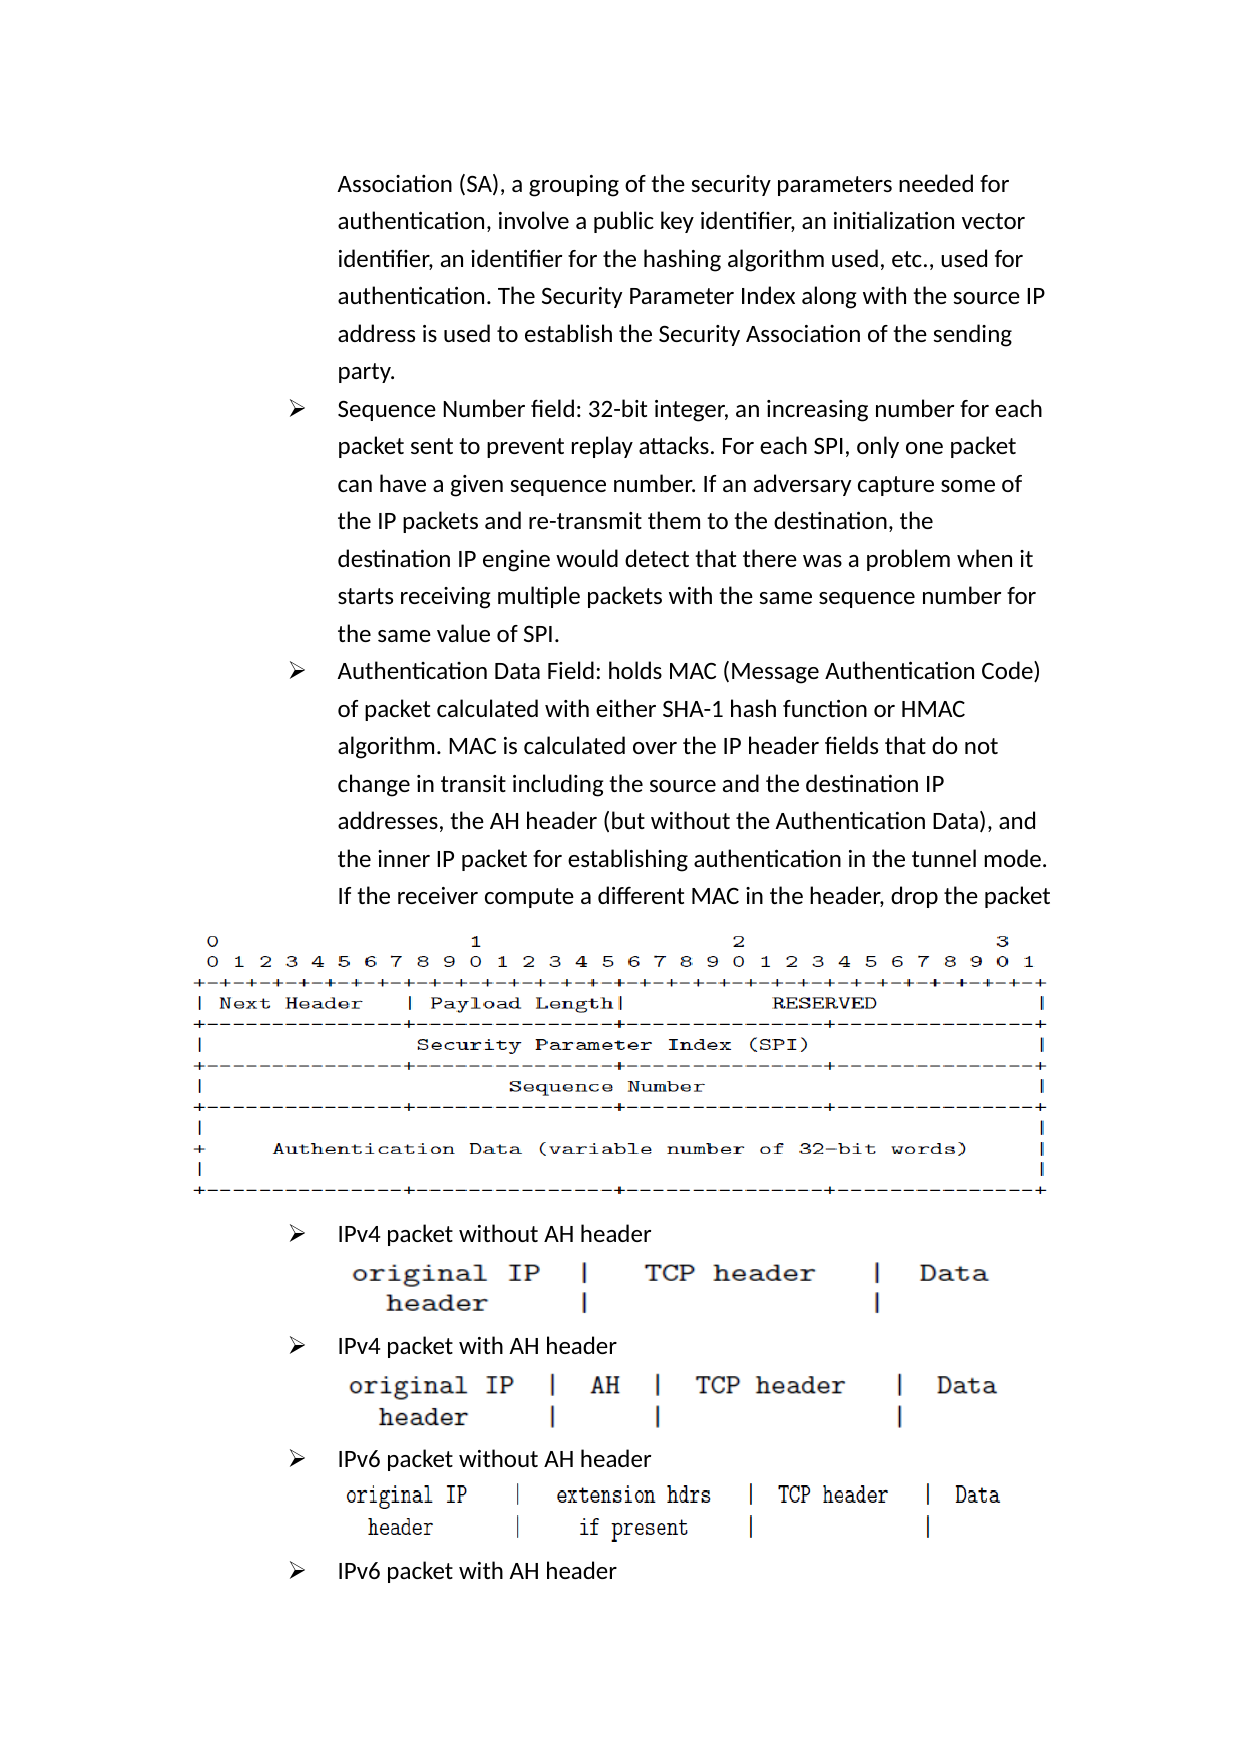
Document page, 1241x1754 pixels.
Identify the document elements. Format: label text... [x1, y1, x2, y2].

list Authentication Data Field: holds MAC (Message Authentication Code) of packet calculated with either SHA-1 hash function or HMAC algorithm. MAC is calculated over the IP header fields that do not change in transit including the source and the destination IP addresses, the AH header (but without the Authentication Data), and the inner IP packet for establishing authentication in the tunnel mode. If the receiver compute a different MAC in the header, drop the packet [287, 652, 1053, 914]
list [287, 164, 1053, 389]
list IPv6 packet with AH header [287, 1552, 1053, 1589]
picture [187, 931, 1053, 1197]
picture [337, 1259, 996, 1320]
picture [337, 1369, 1006, 1435]
list IPv6 packet without AH header [287, 1439, 1053, 1477]
list IPv4 packet without AH header [287, 1214, 1053, 1252]
list IPv4 packet with AH header [287, 1327, 1053, 1364]
picture [337, 1482, 1005, 1547]
list Sequence Number field: 32-bit integer, an increasing number for each packet sent to prevent replay attacks. For each SPI, only one packet can have a given sequence number. If an adversary capture some of the IP packets and re-transmit them to the destination, the destination IP engine would detect that there was a problem when it starts receiving multiple packets with the same sequence number for the same value of SPI. [287, 389, 1053, 652]
